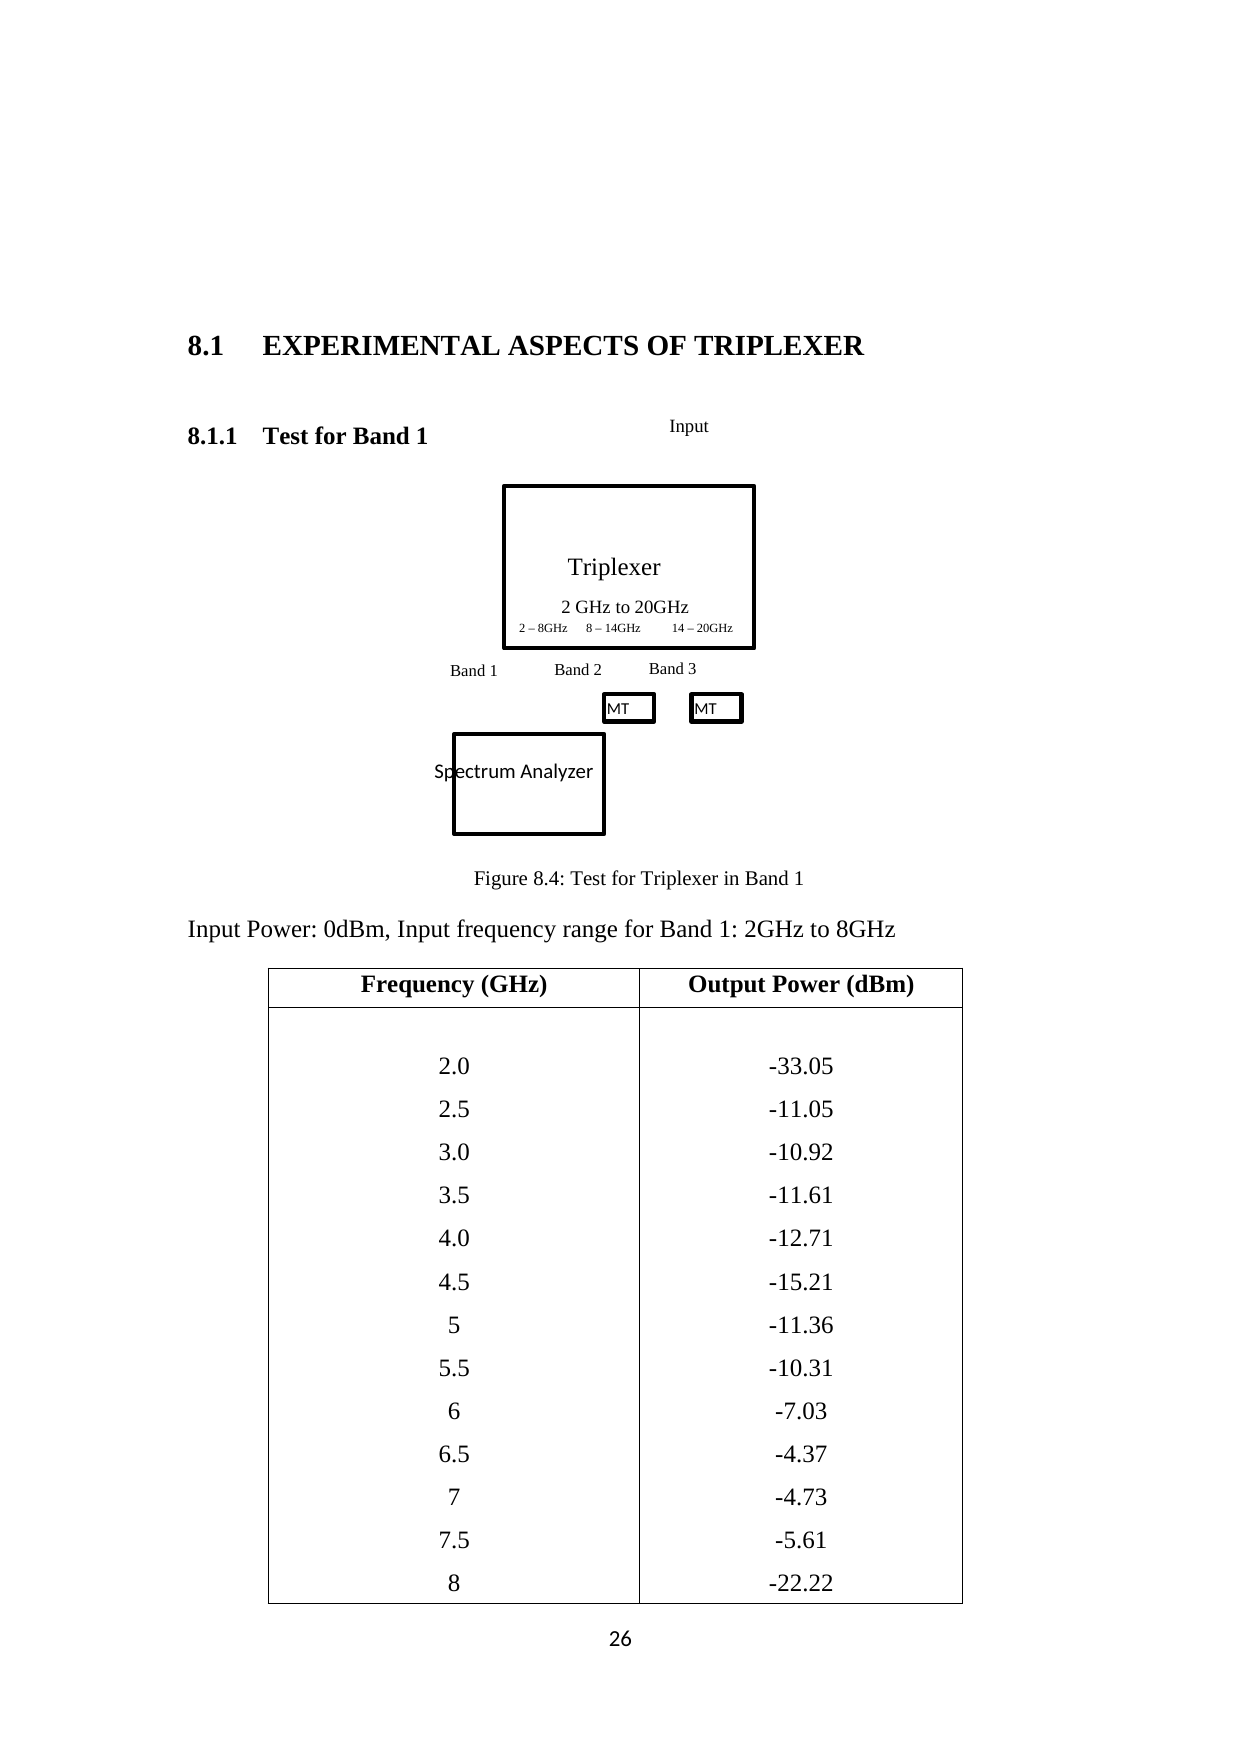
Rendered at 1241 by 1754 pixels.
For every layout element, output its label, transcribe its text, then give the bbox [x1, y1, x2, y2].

table_header Frequency (GHz) [269, 969, 639, 1007]
list EXPERIMENTAL ASPECTS OF TRIPLEXER [187, 328, 985, 362]
text Figure 8.4: Test for Triplexer in Band 1 [187, 865, 1090, 889]
text Input Power: 0dBm, Input frequency range for Band 1: 2GHz to 8GHz [187, 914, 1090, 943]
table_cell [640, 1008, 962, 1603]
list Test for Band 1 [187, 421, 985, 450]
table_header Output Power (dBm) [640, 969, 962, 1007]
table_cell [269, 1008, 639, 1603]
